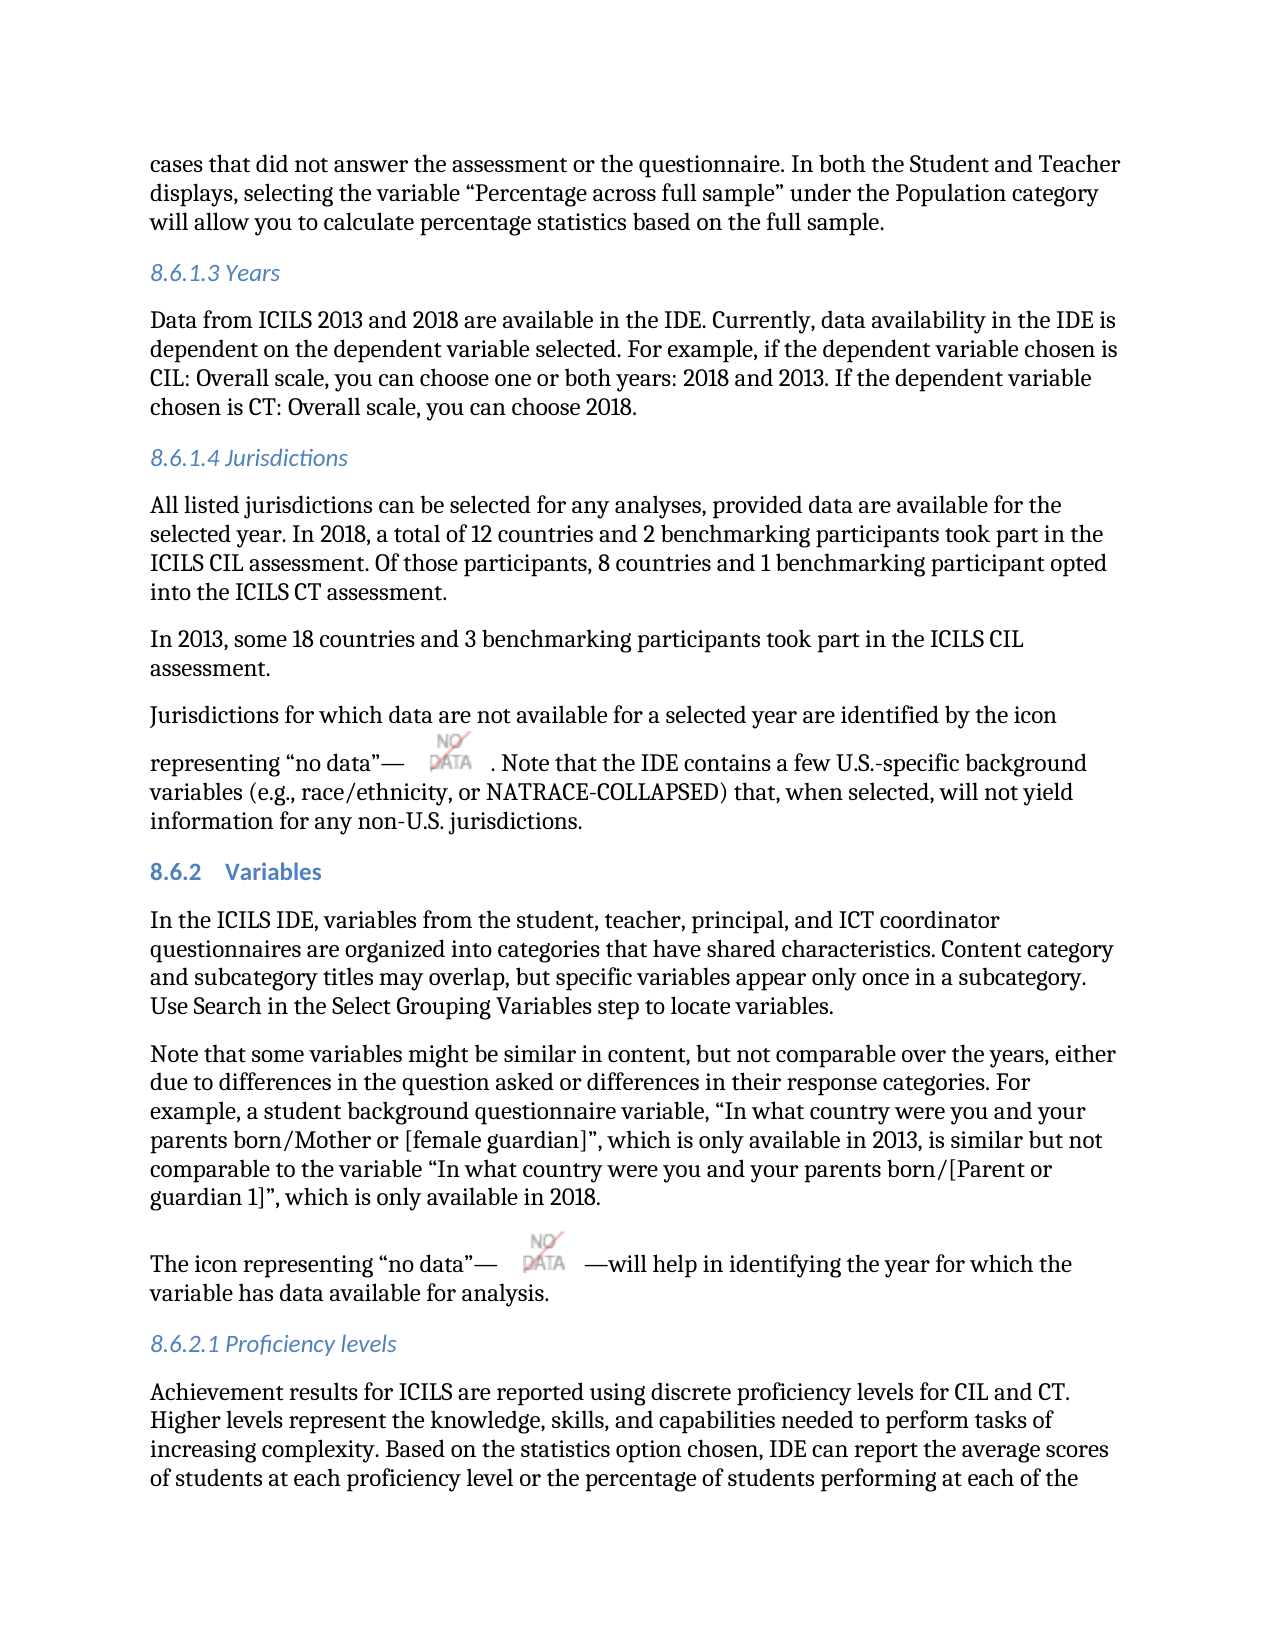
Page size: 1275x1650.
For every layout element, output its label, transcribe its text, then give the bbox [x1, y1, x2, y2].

subtitle 8.6.2 Variables [150, 856, 1125, 887]
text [150, 150, 1125, 236]
text Data from ICILS 2013 and 2018 are available in the IDE. Currently, data availability in the IDE is dependent on the dependent variable selected. For example, if the dependent variable chosen is CIL: Overall scale, you can choose one or both years: 2018 and 2013. If the dependent variable chosen is CT: Overall scale, you can choose 2018. [150, 306, 1125, 421]
text The icon representing “no data”— —will help in identifying the year for which the variable has data available for analysis. [150, 1231, 1125, 1307]
subtitle 8.6.1.3 Years [150, 257, 1125, 288]
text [150, 1377, 1125, 1492]
text Jurisdictions for which data are not available for a selected year are identified by the icon representing “no data”— . Note that the IDE contains a few U.S.-specific background variables (e.g., race/ethnicity, or NATRACE-COLLAPSED) that, when selected, will not yield information for any non-U.S. jurisdictions. [150, 701, 1125, 836]
subtitle 8.6.1.4 Jurisdictions [150, 442, 1125, 473]
picture [429, 730, 472, 772]
subtitle 8.6.2.1 Proficiency levels [150, 1328, 1125, 1359]
text All listed jurisdictions can be selected for any analyses, provided data are available for the selected year. In 2018, a total of 12 countries and 2 benchmarking participants took part in the ICILS CIL assessment. Of those participants, 8 countries and 1 benchmarking participant opted into the ICILS CT assessment. [150, 491, 1125, 606]
text Note that some variables might be similar in content, but not comparable over the years, either due to differences in the question asked or differences in their response categories. For example, a student background questionnaire variable, “In what country were you and your parents born/Mother or [female guardian]”, which is only available in 2013, is similar but not comparable to the variable “In what country were you and your parents born/[Parent or guardian 1]”, which is only available in 2018. [150, 1039, 1125, 1212]
text In the ICILS IDE, variables from the student, teacher, principal, and ICT coordinator questionnaires are organized into categories that have shared characteristics. Content category and subcategory titles may overlap, but specific variables appear only once in a subcategory. Use Search in the Select Grouping Variables step to locate variables. [150, 906, 1125, 1021]
text In 2013, some 18 countries and 3 benchmarking participants took part in the ICILS CIL assessment. [150, 625, 1125, 683]
picture [523, 1230, 565, 1273]
